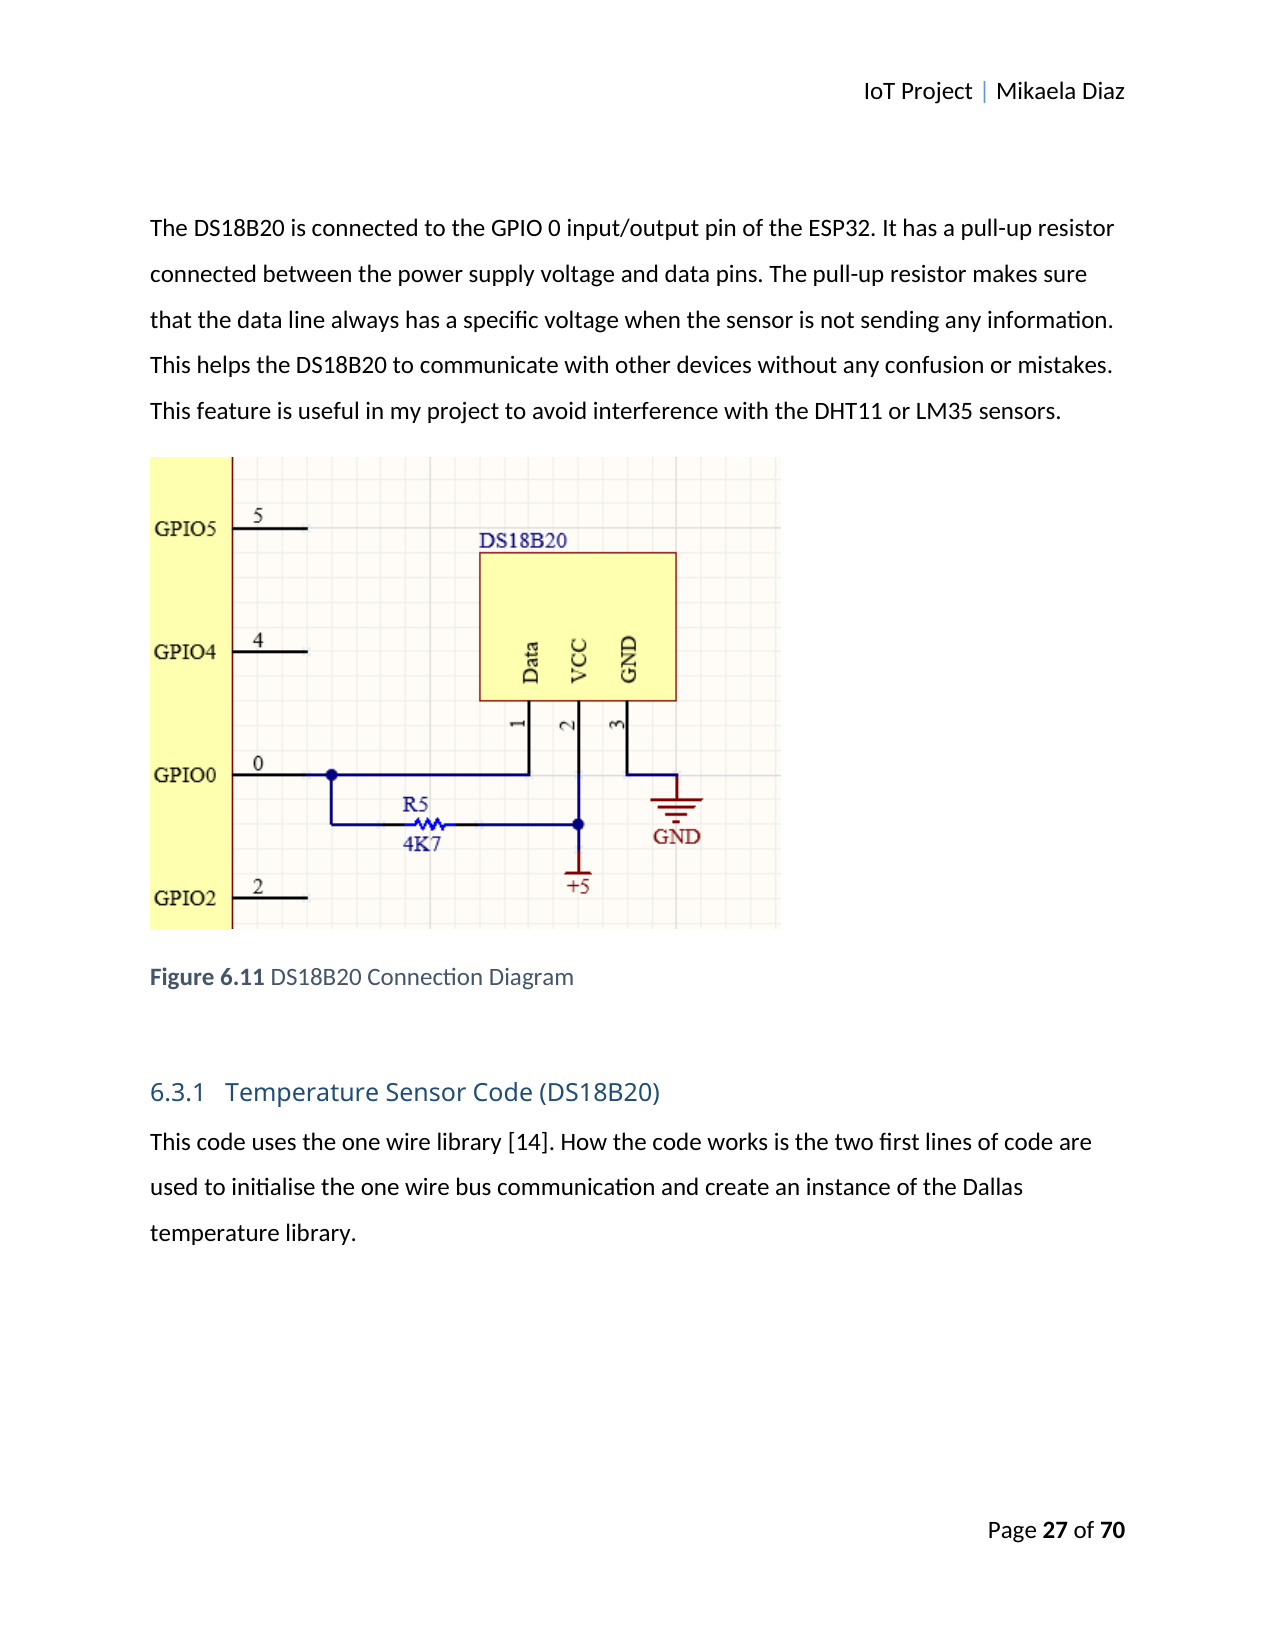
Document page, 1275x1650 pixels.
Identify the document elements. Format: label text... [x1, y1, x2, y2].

subtitle Temperature Sensor Code (DS18B20) [150, 1075, 1125, 1109]
text Figure 6.11 DS18B20 Connection Diagram [150, 961, 1125, 991]
text The DS18B20 is connected to the GPIO 0 input/output pin of the ESP32. It has a pull-up resistor connected between the power supply voltage and data pins. The pull-up resistor makes sure that the data line always has a specific voltage when the sensor is not sending any information. This helps the DS18B20 to communicate with other devices without any confusion or mistakes. This feature is useful in my project to avoid interference with the DHT11 or LM35 sensors. [150, 212, 1125, 426]
picture [150, 457, 781, 929]
text This code uses the one wire library . How the code works is the two first lines of code are used to initialise the one wire bus communication and create an instance of the Dallas temperature library. [150, 1126, 1125, 1248]
